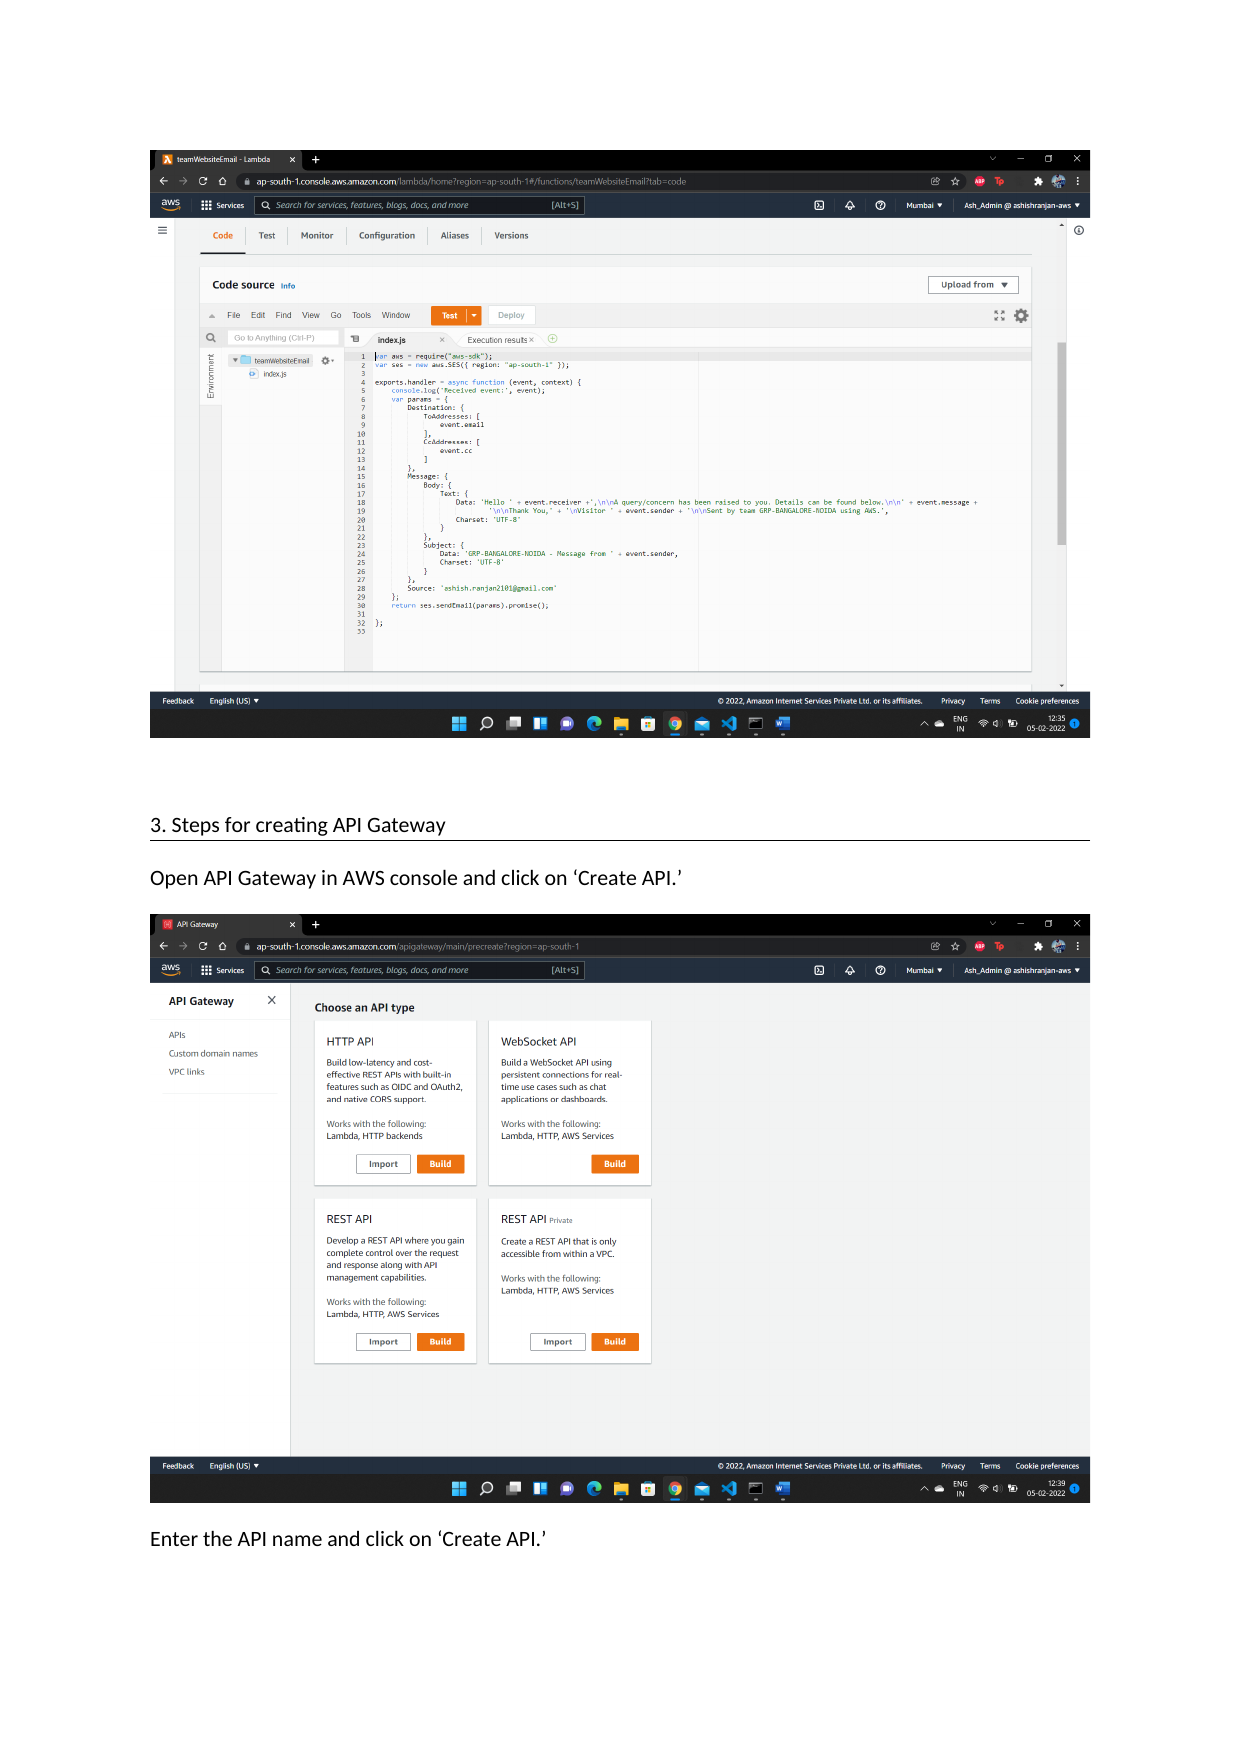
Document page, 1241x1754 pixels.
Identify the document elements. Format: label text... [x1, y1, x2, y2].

text Enter the API name and click on ‘Create API.’ [150, 1526, 1090, 1552]
text Open API Gateway in AWS console and click on ‘Create API.’ [150, 864, 1090, 891]
picture [150, 914, 1091, 1503]
picture [150, 150, 1091, 738]
text 3. Steps for creating API Gateway [150, 811, 1090, 840]
